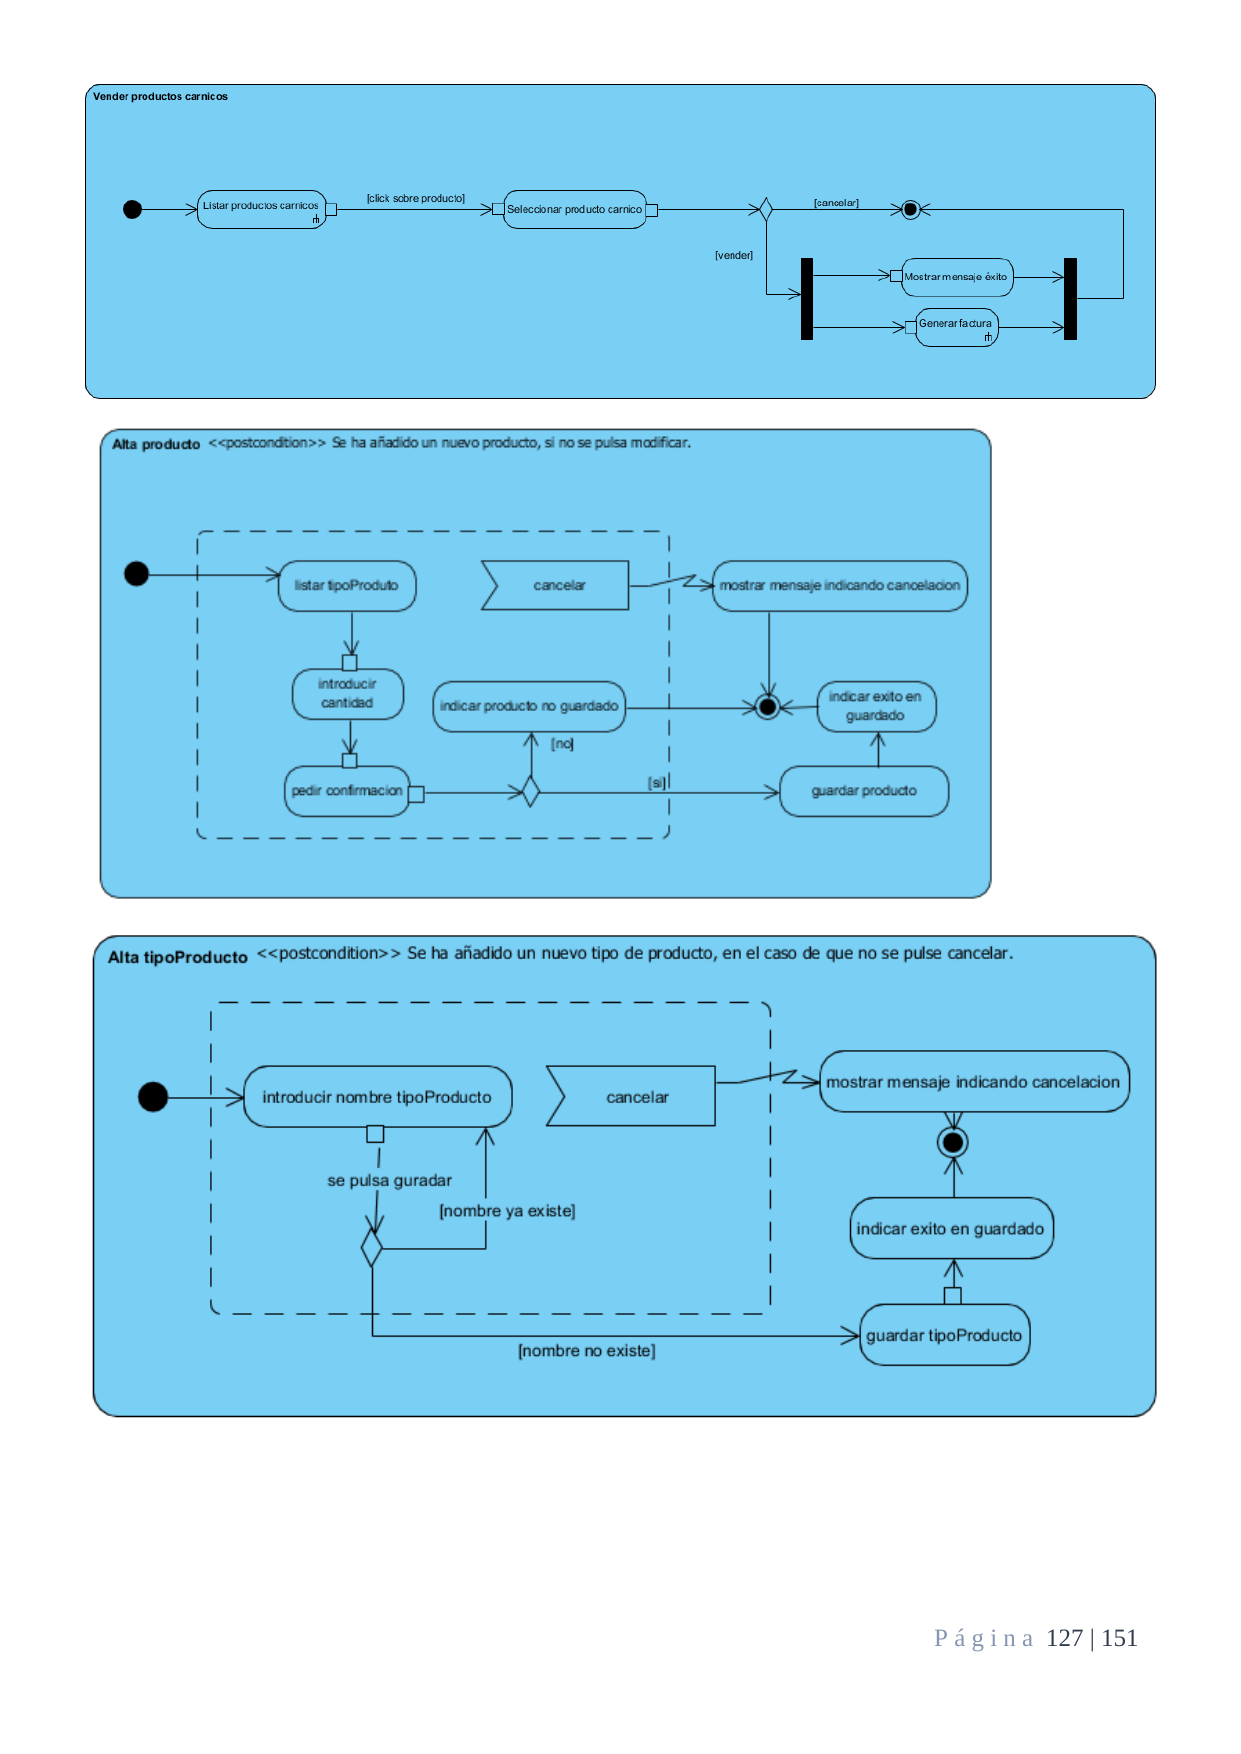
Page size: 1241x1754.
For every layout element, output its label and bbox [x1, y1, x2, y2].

picture [75, 75, 1165, 1434]
